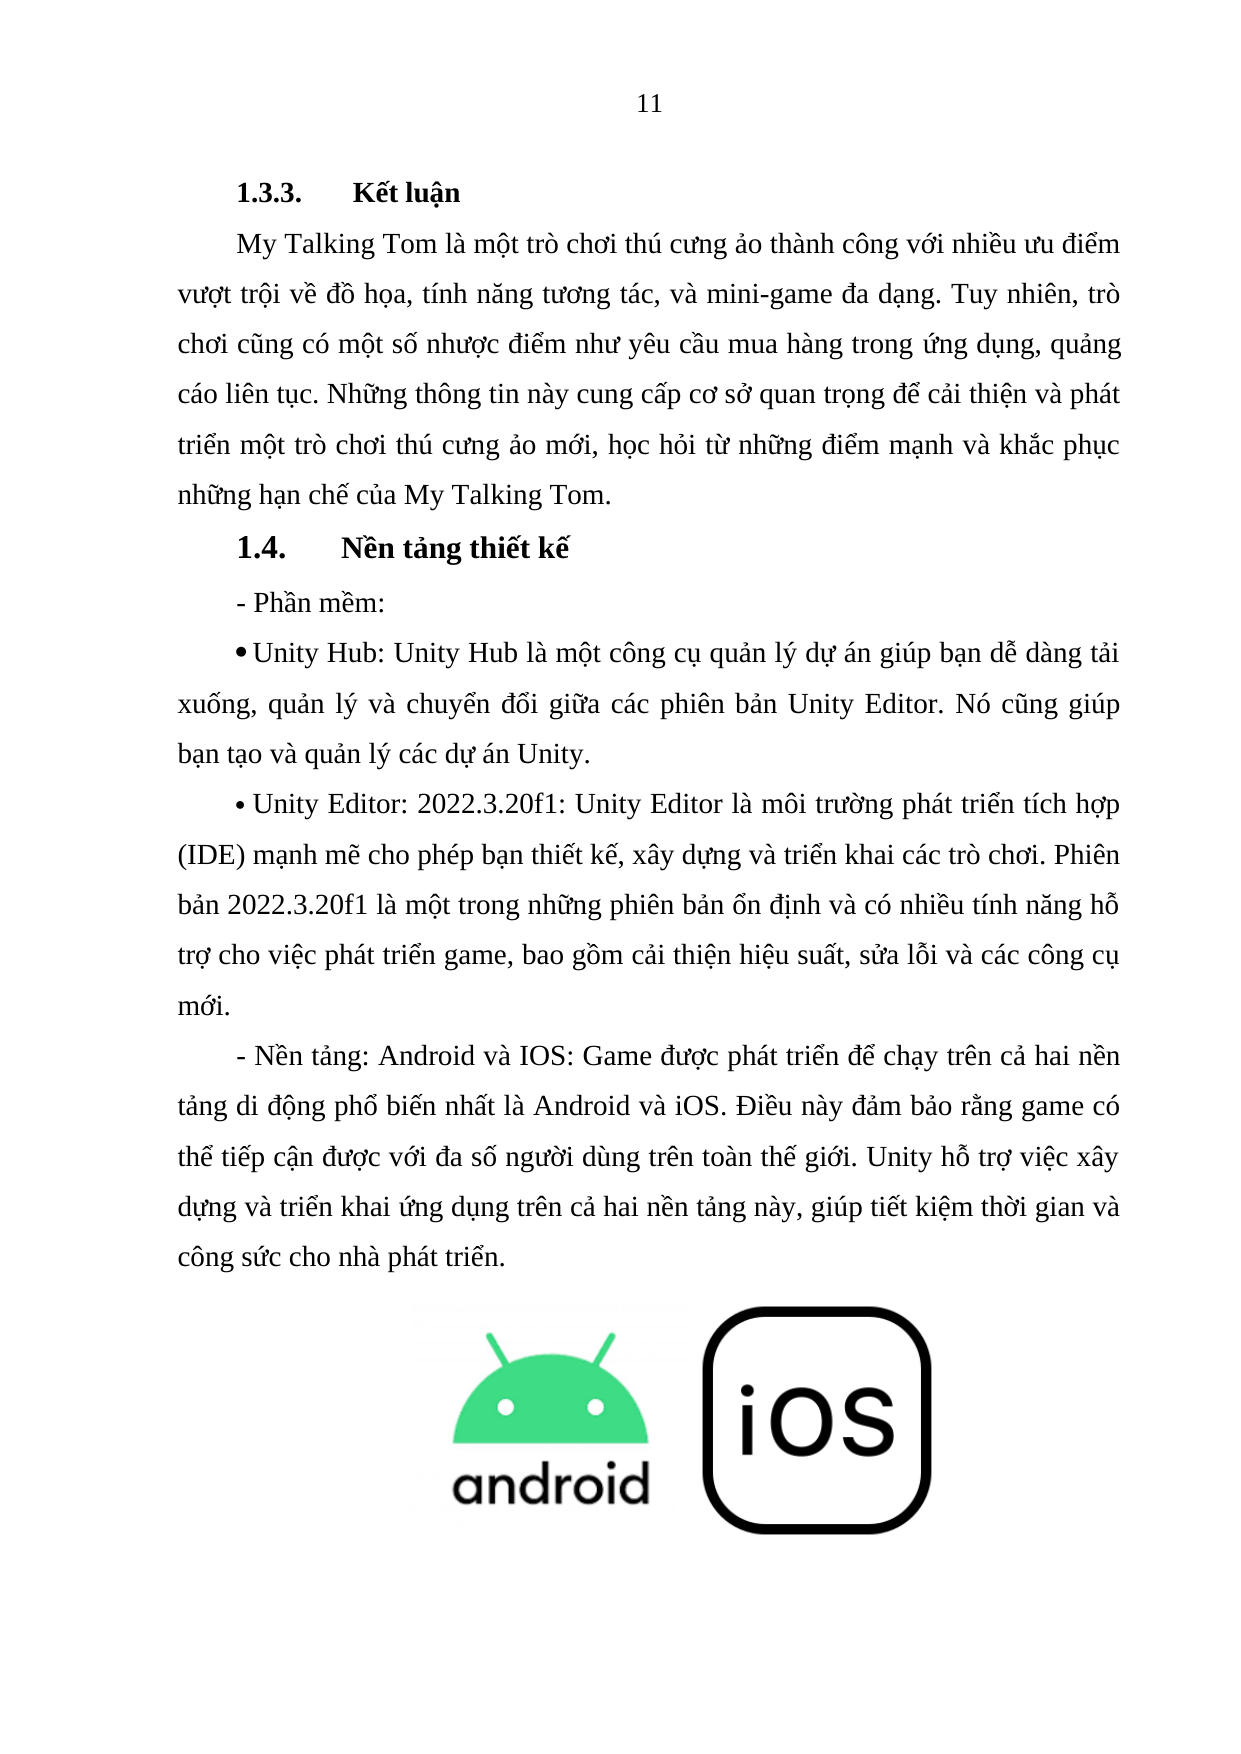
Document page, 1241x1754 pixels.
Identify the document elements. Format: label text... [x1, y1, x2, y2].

text My Talking Tom là một trò chơi thú cưng ảo thành công với nhiều ưu điểm vượt trội về đồ họa, tính năng tương tác, và mini-game đa dạng. Tuy nhiên, trò chơi cũng có một số nhược điểm như yêu cầu mua hàng trong ứng dụng, quảng cáo liên tục. Những thông tin này cung cấp cơ sở quan trọng để cải thiện và phát triển một trò chơi thú cưng ảo mới, học hỏi từ những điểm mạnh và khắc phục những hạn chế của My Talking Tom. [177, 226, 1121, 511]
text - Phần mềm: [177, 585, 1121, 619]
list Unity Editor: 2022.3.20f1: Unity Editor là môi trường phát triển tích hợp (IDE) mạnh mẽ cho phép bạn thiết kế, xây dựng và triển khai các trò chơi. Phiên bản 2022.3.20f1 là một trong những phiên bản ổn định và có nhiều tính năng hỗ trợ cho việc phát triển game, bao gồm cải thiện hiệu suất, sửa lỗi và các công cụ mới. [177, 786, 1121, 1021]
subtitle Nền tảng thiết kế [177, 528, 1121, 566]
list Kết luận [177, 175, 1121, 209]
text - Nền tảng: Android và IOS: Game được phát triển để chạy trên cả hai nền tảng di động phổ biến nhất là Android và iOS. Điều này đảm bảo rằng game có thể tiếp cận được với đa số người dùng trên toàn thế giới. Unity hỗ trợ việc xây dựng và triển khai ứng dụng trên cả hai nền tảng này, giúp tiết kiệm thời gian và công sức cho nhà phát triển. [177, 1038, 1121, 1273]
picture [411, 1289, 947, 1550]
list Unity Hub: Unity Hub là một công cụ quản lý dự án giúp bạn dễ dàng tải xuống, quản lý và chuyển đổi giữa các phiên bản Unity Editor. Nó cũng giúp bạn tạo và quản lý các dự án Unity. [177, 635, 1121, 770]
